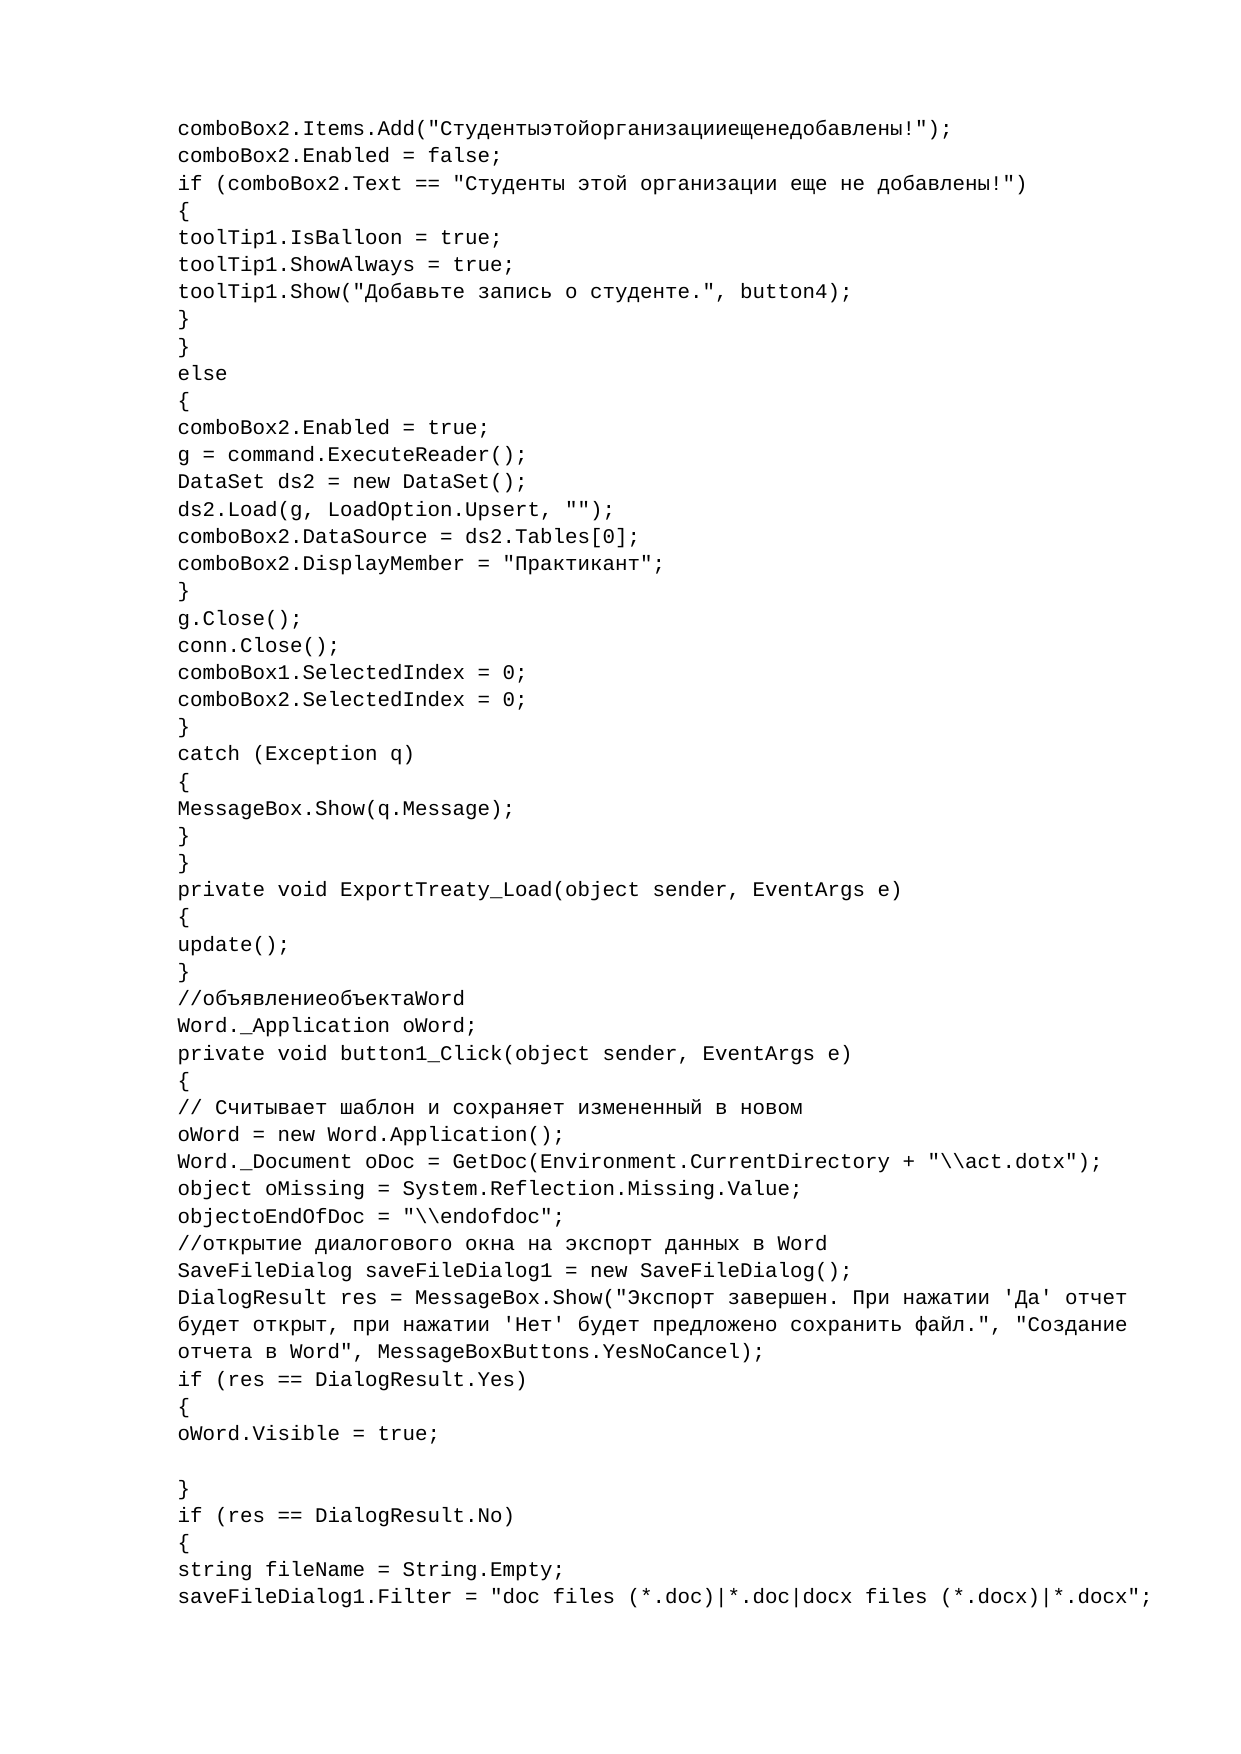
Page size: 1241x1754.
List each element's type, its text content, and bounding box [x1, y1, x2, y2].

text oWord.Visible = true; [177, 1423, 1181, 1447]
text if (res == DialogResult.Yes) [177, 1369, 1181, 1392]
text toolTip1.Show("Добавьте запись о студенте.", button4); [177, 281, 1181, 305]
text } [177, 961, 1181, 984]
text comboBox2.Items.Add("Студентыэтойорганизацииещенедобавлены!"); [177, 118, 1181, 142]
text } [177, 825, 1181, 849]
text } [177, 852, 1181, 876]
text else [177, 363, 1181, 386]
text DialogResult res = MessageBox.Show("Экспорт завершен. При нажатии 'Да' отчет будет открыт, при нажатии 'Нет' будет предложено сохранить файл.", "Создание отчета в Word", MessageBoxButtons.YesNoCancel); [177, 1287, 1181, 1365]
text objectoEndOfDoc = "\\endofdoc"; [177, 1206, 1181, 1229]
text comboBox1.SelectedIndex = 0; [177, 662, 1181, 686]
text //открытие диалогового окна на экспорт данных в Word [177, 1233, 1181, 1256]
text DataSet ds2 = new DataSet(); [177, 472, 1181, 495]
text { [177, 390, 1181, 414]
text toolTip1.IsBalloon = true; [177, 227, 1181, 251]
text comboBox2.SelectedIndex = 0; [177, 689, 1181, 713]
text if (comboBox2.Text == "Студенты этой организации еще не добавлены!") [177, 172, 1181, 196]
text } [177, 308, 1181, 332]
text conn.Close(); [177, 635, 1181, 658]
text { [177, 1532, 1181, 1556]
text comboBox2.DataSource = ds2.Tables[0]; [177, 526, 1181, 549]
text g = command.ExecuteReader(); [177, 444, 1181, 468]
text update(); [177, 934, 1181, 957]
text if (res == DialogResult.No) [177, 1505, 1181, 1528]
text Word._Application oWord; [177, 1015, 1181, 1039]
text { [177, 771, 1181, 794]
text } [177, 1477, 1181, 1501]
text saveFileDialog1.Filter = "doc files (*.doc)|*.doc|docx files (*.docx)|*.docx"; [177, 1586, 1181, 1610]
text g.Close(); [177, 607, 1181, 631]
text private void ExportTreaty_Load(object sender, EventArgs e) [177, 879, 1181, 903]
text SaveFileDialog saveFileDialog1 = new SaveFileDialog(); [177, 1260, 1181, 1284]
text catch (Exception q) [177, 743, 1181, 767]
text object oMissing = System.Reflection.Missing.Value; [177, 1178, 1181, 1202]
text oWord = new Word.Application(); [177, 1124, 1181, 1148]
text { [177, 907, 1181, 930]
text Word._Document oDoc = GetDoc(Environment.CurrentDirectory + "\\act.dotx"); [177, 1151, 1181, 1175]
text comboBox2.Enabled = true; [177, 417, 1181, 441]
text { [177, 1396, 1181, 1419]
text } [177, 716, 1181, 740]
text } [177, 580, 1181, 604]
text string fileName = String.Empty; [177, 1559, 1181, 1583]
text ds2.Load(g, LoadOption.Upsert, ""); [177, 499, 1181, 522]
text } [177, 336, 1181, 359]
text //объявлениеобъектаWord [177, 988, 1181, 1012]
text // Считывает шаблон и сохраняет измененный в новом [177, 1097, 1181, 1121]
text { [177, 1070, 1181, 1093]
text private void button1_Click(object sender, EventArgs e) [177, 1042, 1181, 1066]
text { [177, 200, 1181, 223]
text MessageBox.Show(q.Message); [177, 798, 1181, 821]
text comboBox2.DisplayMember = "Практикант"; [177, 553, 1181, 577]
text comboBox2.Enabled = false; [177, 145, 1181, 169]
text toolTip1.ShowAlways = true; [177, 254, 1181, 278]
